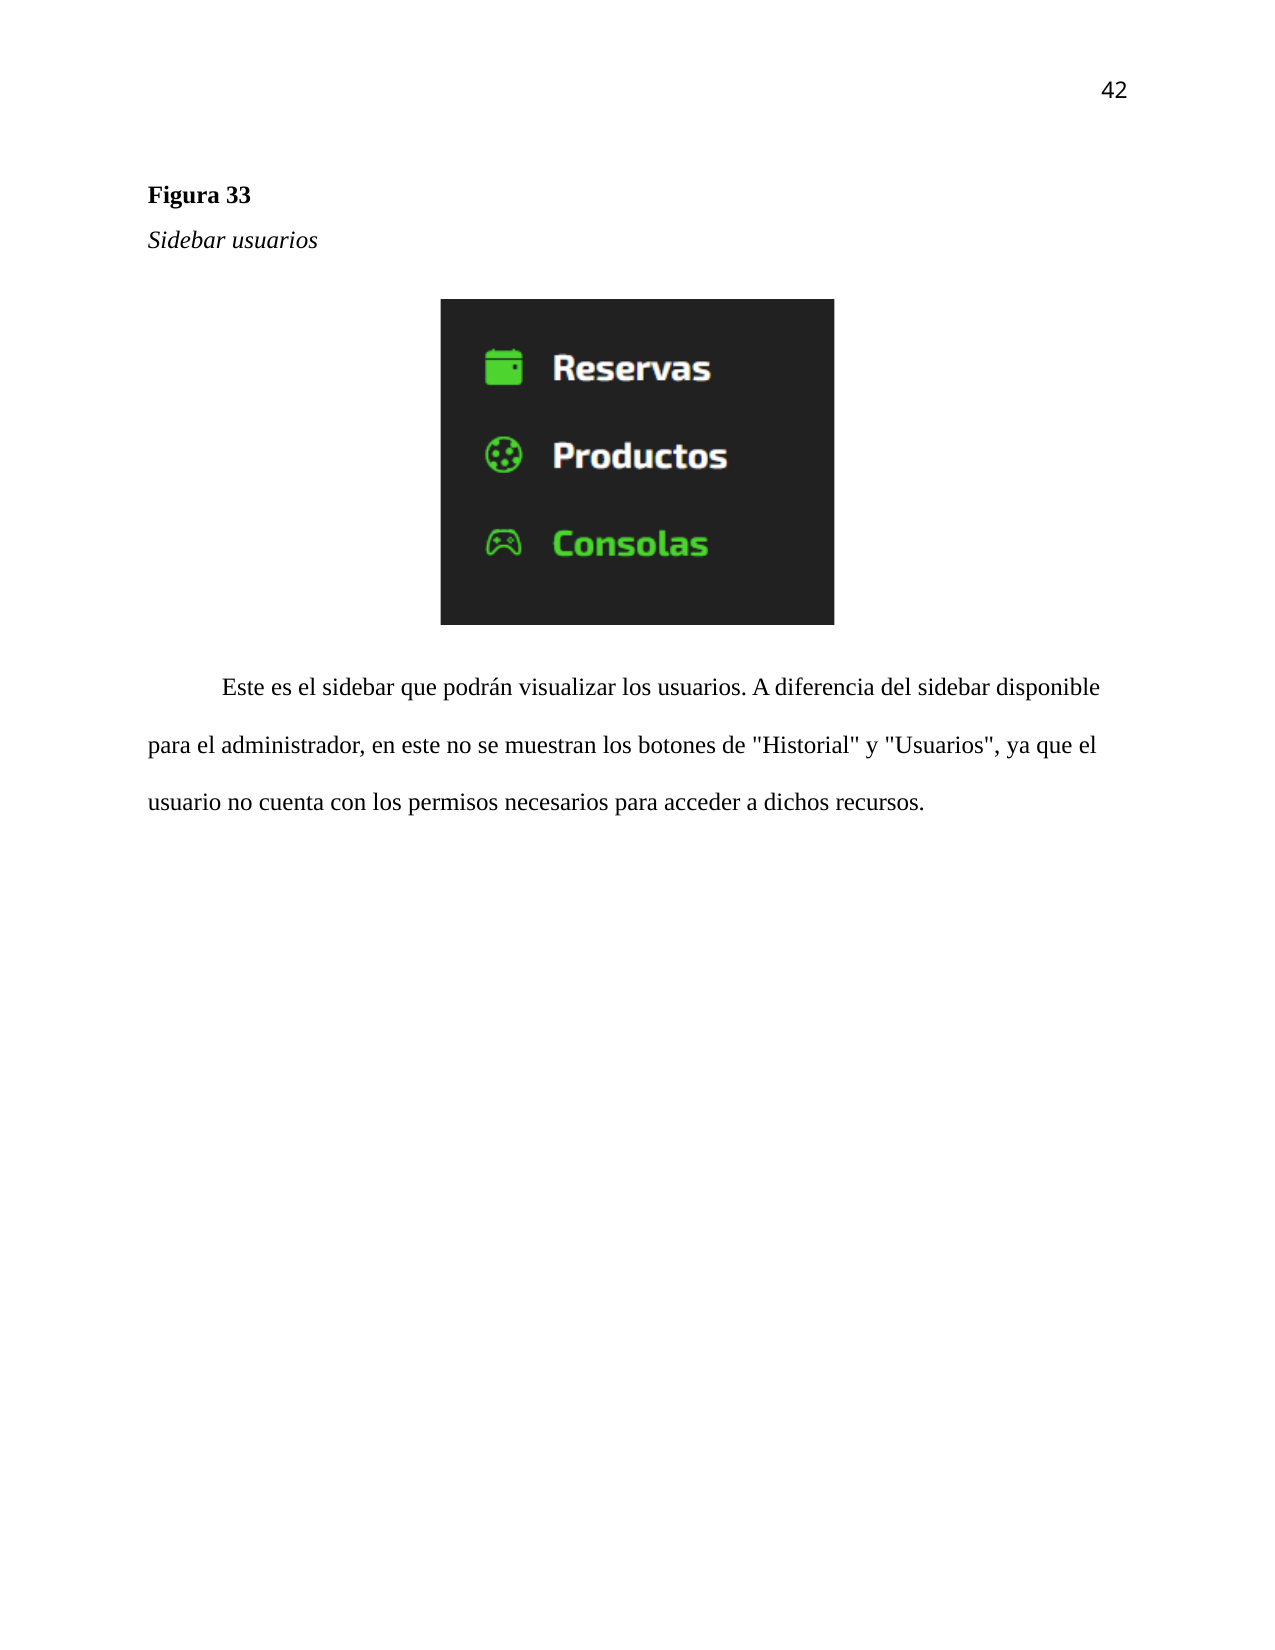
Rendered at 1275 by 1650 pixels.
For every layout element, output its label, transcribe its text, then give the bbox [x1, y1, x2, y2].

text Figura 33 [148, 180, 1127, 209]
text Este es el sidebar que podrán visualizar los usuarios. A diferencia del sidebar disponible para el administrador, en este no se muestran los botones de "Historial" y "Usuarios", ya que el usuario no cuenta con los permisos necesarios para acceder a dichos recursos. [148, 672, 1127, 816]
picture [440, 299, 835, 625]
text Sidebar usuarios [148, 225, 1127, 254]
